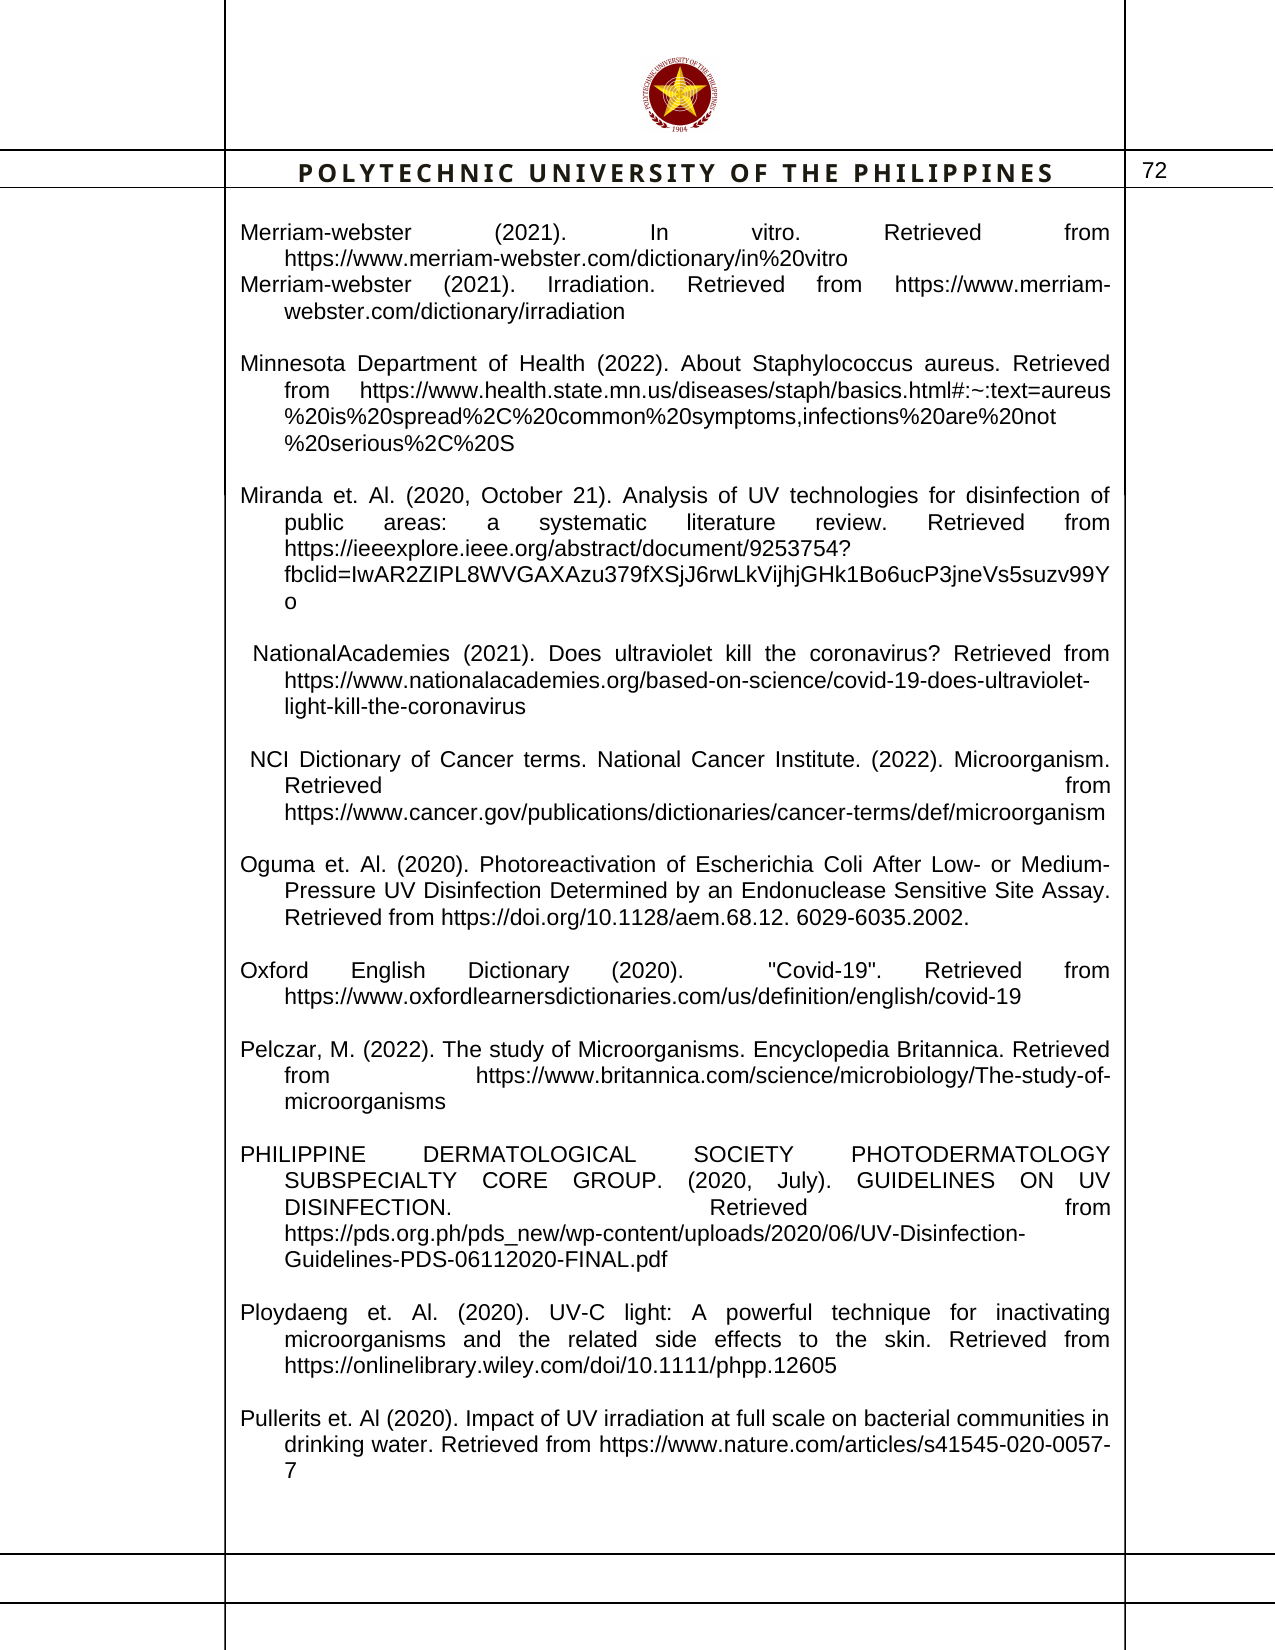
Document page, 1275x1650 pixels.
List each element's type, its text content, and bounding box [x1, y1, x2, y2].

text Pelczar, M. (2022). The study of Microorganisms. Encyclopedia Britannica. Retrieved from https://www.britannica.com/science/microbiology/The-study-of-microorganisms [240, 1036, 1111, 1115]
text Miranda et. Al. (2020, October 21). Analysis of UV technologies for disinfection of public areas: a systematic literature review. Retrieved from https://ieeexplore.ieee.org/abstract/document/9253754?fbclid=IwAR2ZIPL8WVGAXAzu379fXSjJ6rwLkVijhjGHk1Bo6ucP3jneVs5suzv99Yo [240, 482, 1111, 614]
text Minnesota Department of Health (2022). About Staphylococcus aureus. Retrieved from https://www.health.state.mn.us/diseases/staph/basics.html#:~:text=aureus%20is%20spread%2C%20common%20symptoms,infections%20are%20not%20serious%2C%20S [240, 350, 1111, 456]
text NationalAcademies (2021). Does ultraviolet kill the coronavirus? Retrieved from https://www.nationalacademies.org/based-on-science/covid-19-does-ultraviolet-light-kill-the-coronavirus [240, 640, 1111, 719]
text Oxford English Dictionary (2020). "Covid-19". Retrieved from https://www.oxfordlearnersdictionaries.com/us/definition/english/covid-19 [240, 957, 1111, 1009]
text Merriam-webster (2021). Irradiation. Retrieved from https://www.merriam-webster.com/dictionary/irradiation [240, 271, 1111, 324]
text Pullerits et. Al (2020). Impact of UV irradiation at full scale on bacterial communities in drinking water. Retrieved from https://www.nature.com/articles/s41545-020-0057-7 [240, 1404, 1111, 1484]
text NCI Dictionary of Cancer terms. National Cancer Institute. (2022). Microorganism. Retrieved from https://www.cancer.gov/publications/dictionaries/cancer-terms/def/microorganism [240, 746, 1111, 825]
text Oguma et. Al. (2020). Photoreactivation of Escherichia Coli After Low- or Medium-Pressure UV Disinfection Determined by an Endonuclease Sensitive Site Assay. Retrieved from https://doi.org/10.1128/aem.68.12. 6029-6035.2002. [240, 851, 1111, 930]
text PHILIPPINE DERMATOLOGICAL SOCIETY PHOTODERMATOLOGY SUBSPECIALTY CORE GROUP. (2020, July). GUIDELINES ON UV DISINFECTION. Retrieved from https://pds.org.ph/pds_new/wp-content/uploads/2020/06/UV-Disinfection-Guidelines-PDS-06112020-FINAL.pdf [240, 1141, 1111, 1273]
text Merriam-webster (2021). In vitro. Retrieved from https://www.merriam-webster.com/dictionary/in%20vitro [240, 219, 1111, 271]
picture [642, 57, 718, 133]
text Ploydaeng et. Al. (2020). UV-C light: A powerful technique for inactivating microorganisms and the related side effects to the skin. Retrieved from https://onlinelibrary.wiley.com/doi/10.1111/phpp.12605 [240, 1299, 1111, 1378]
